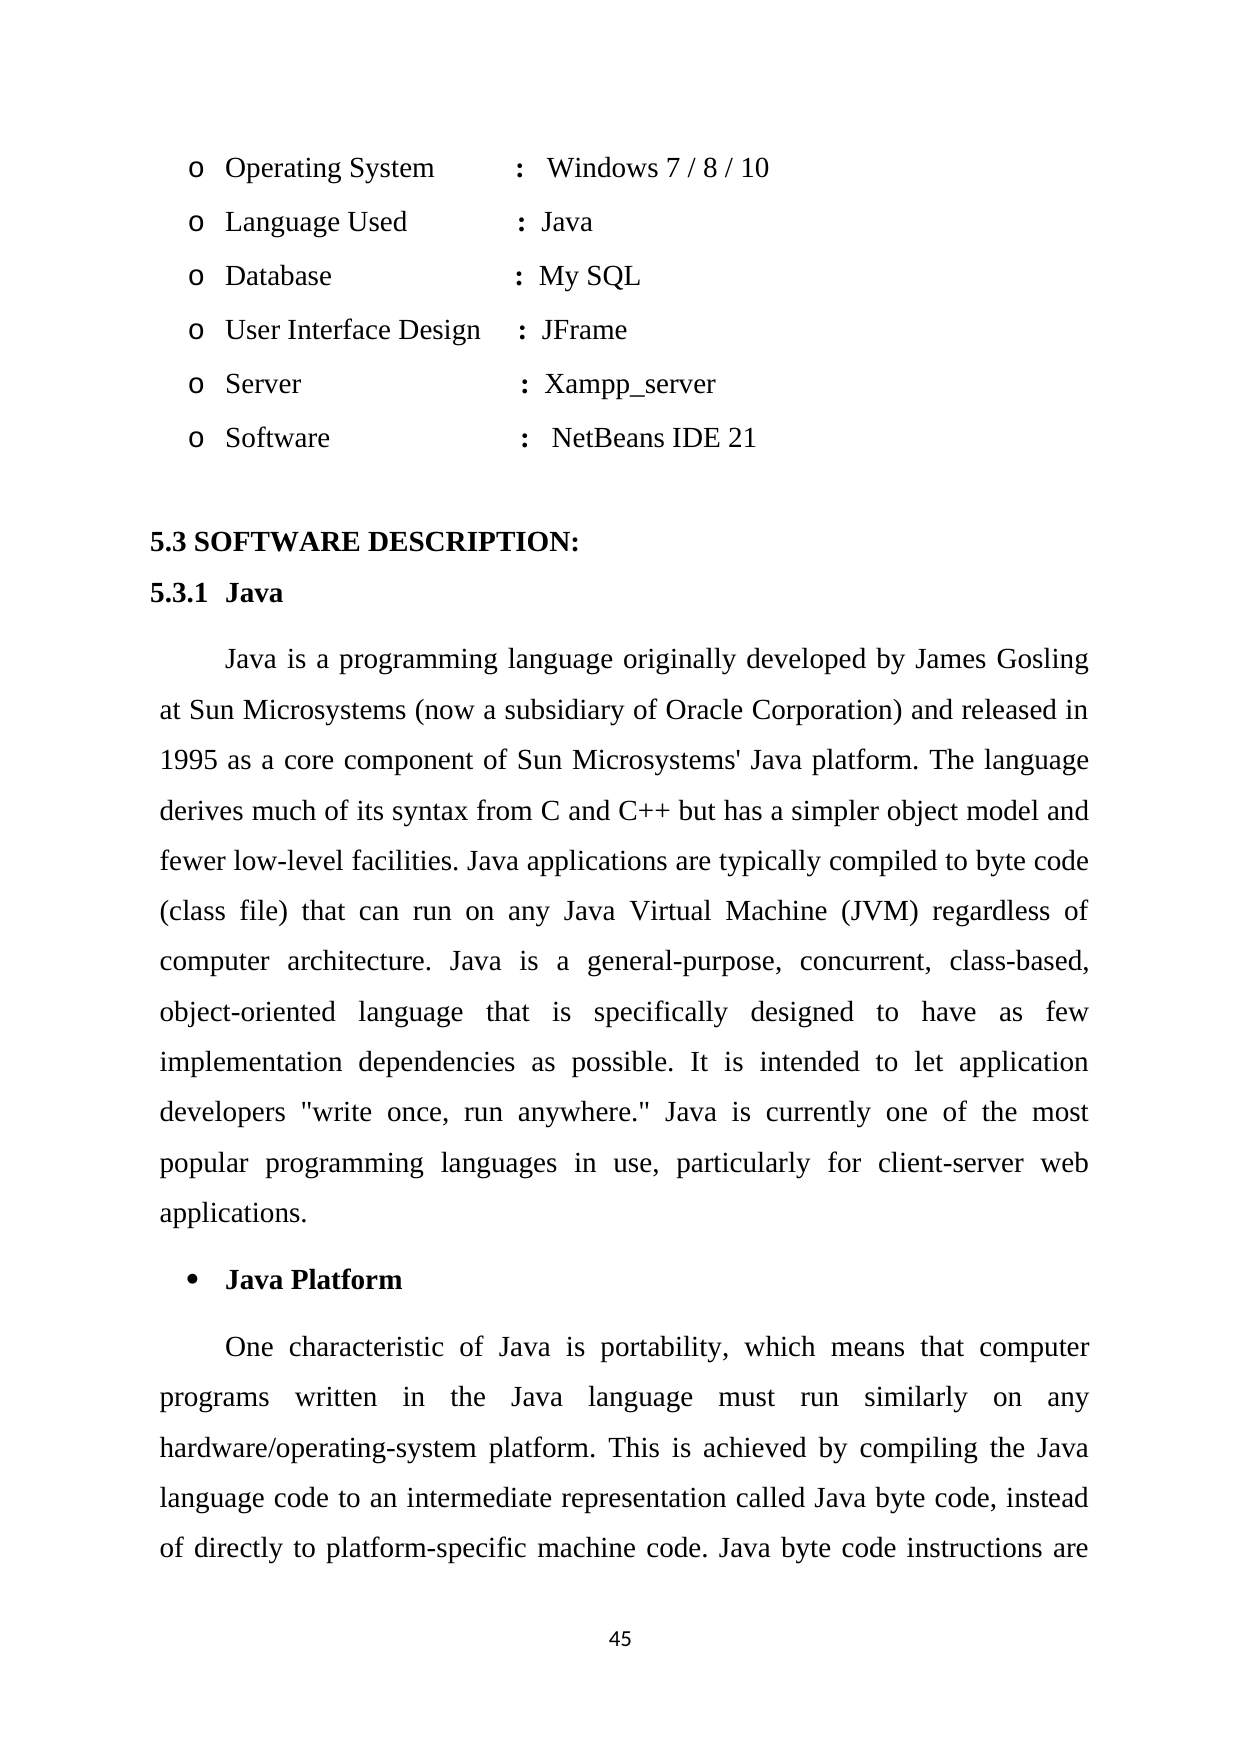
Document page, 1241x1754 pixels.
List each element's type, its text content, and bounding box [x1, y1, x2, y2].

list Software : NetBeans IDE 21 [187, 420, 1090, 456]
list Server : Xampp_server [187, 366, 1090, 402]
list User Interface Design : JFrame [187, 312, 1090, 348]
text Java is a programming language originally developed by James Gosling at Sun Microsystems (now a subsidiary of Oracle Corporation) and released in 1995 as a core component of Sun Microsystems' Java platform. The language derives much of its syntax from C and C++ but has a simpler object model and fewer low-level facilities. Java applications are typically compiled to byte code (class file) that can run on any Java Virtual Machine (JVM) regardless of computer architecture. Java is a general-purpose, concurrent, class-based, object-oriented language that is specifically designed to have as few implementation dependencies as possible. It is intended to let application developers "write once, run anywhere." Java is currently one of the most popular programming languages in use, particularly for client-server web applications. [159, 642, 1090, 1229]
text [159, 1329, 1090, 1564]
list Language Used : Java [187, 204, 1090, 240]
list Operating System : Windows 7 / 8 / 10 [187, 150, 1090, 186]
text 5.3 SOFTWARE DESCRIPTION: [150, 524, 1090, 558]
list Database : My SQL [187, 258, 1090, 294]
list Java Platform [187, 1262, 1090, 1296]
list Java [150, 575, 1090, 608]
